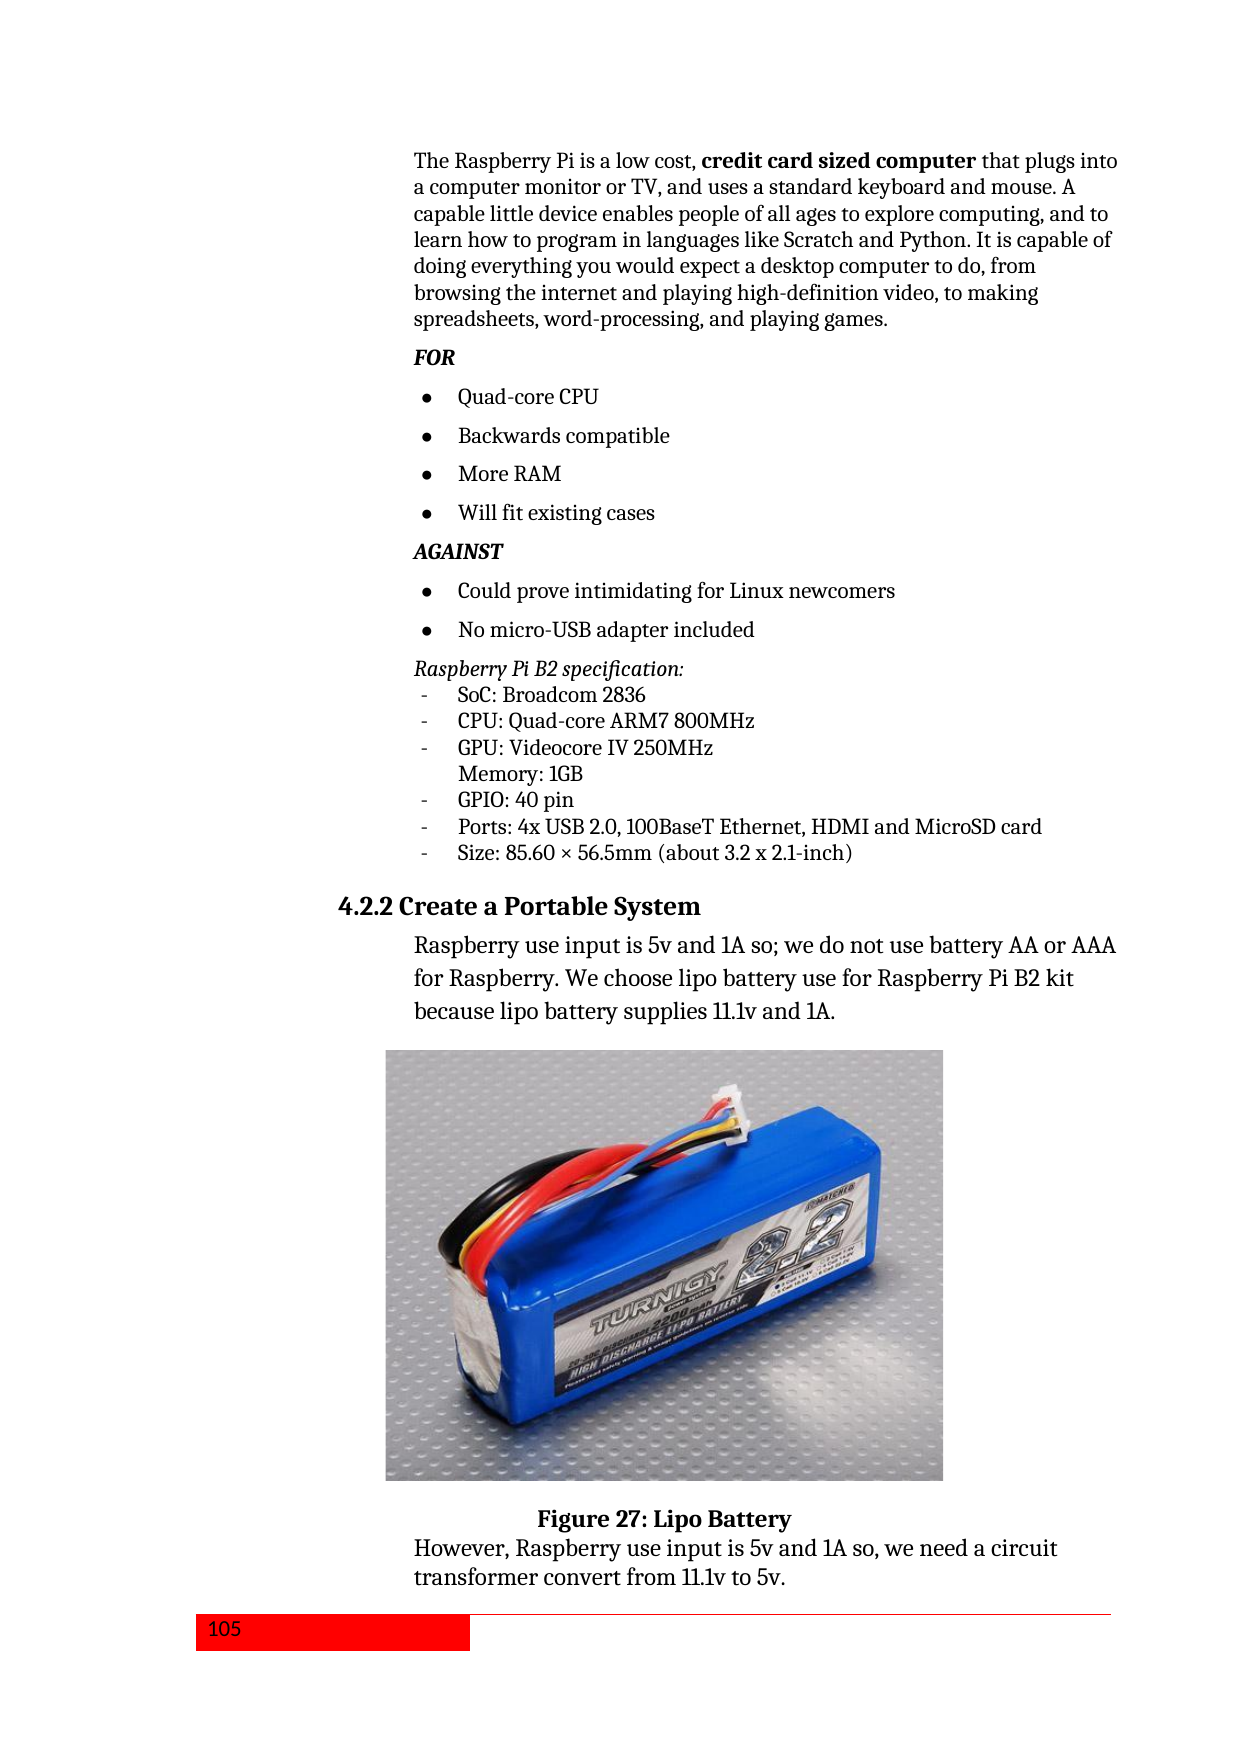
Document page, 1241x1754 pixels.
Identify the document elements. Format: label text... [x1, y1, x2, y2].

list GPIO: 40 pin [420, 787, 1122, 814]
list Figure 27: Lipo Battery [207, 1505, 1122, 1534]
list Quad-core CPU [420, 383, 1122, 410]
list No micro-USB adapter included [420, 617, 1122, 643]
list Will fit existing cases [420, 500, 1122, 526]
list Could prove intimidating for Linux newcomers [420, 578, 1122, 604]
subtitle 4.2.2 Create a Portable System [338, 891, 1122, 922]
list Backwards compatible [420, 422, 1122, 449]
list CPU: Quad-core ARM7 800MHz [420, 708, 1122, 734]
text However, Raspberry use input is 5v and 1A so, we need a circuit transformer convert from 11.1v to 5v. [413, 1534, 1122, 1592]
list Ports: 4x USB 2.0, 100BaseT Ethernet, HDMI and MicroSD card [420, 814, 1122, 840]
text Raspberry use input is 5v and 1A so; we do not use battery AA or AAA for Raspberry. We choose lipo battery use for Raspberry Pi B2 kit because lipo battery supplies 11.1v and 1A. [413, 931, 1122, 1026]
text FOR [413, 345, 1122, 371]
list More RAM [420, 461, 1122, 488]
list GPU: Videocore IV 250MHz Memory: 1GB [420, 734, 1122, 787]
list Size: 85.60 × 56.5mm (about 3.2 x 2.1-inch) [420, 840, 1122, 866]
list Raspberry Pi B2 specification: [413, 656, 1122, 682]
text AGAINST [413, 539, 1122, 565]
text The Raspberry Pi is a low cost, credit card sized computer that plugs into a computer monitor or TV, and uses a standard keyboard and mouse. A capable little device enables people of all ages to explore computing, and to learn how to program in languages like Scratch and Python. It is capable of doing everything you would expect a desktop computer to do, from browsing the internet and playing high-definition video, to making spreadsheets, word-processing, and playing games. [413, 148, 1122, 332]
picture [385, 1050, 944, 1481]
list SoC: Broadcom 2836 [420, 682, 1122, 708]
